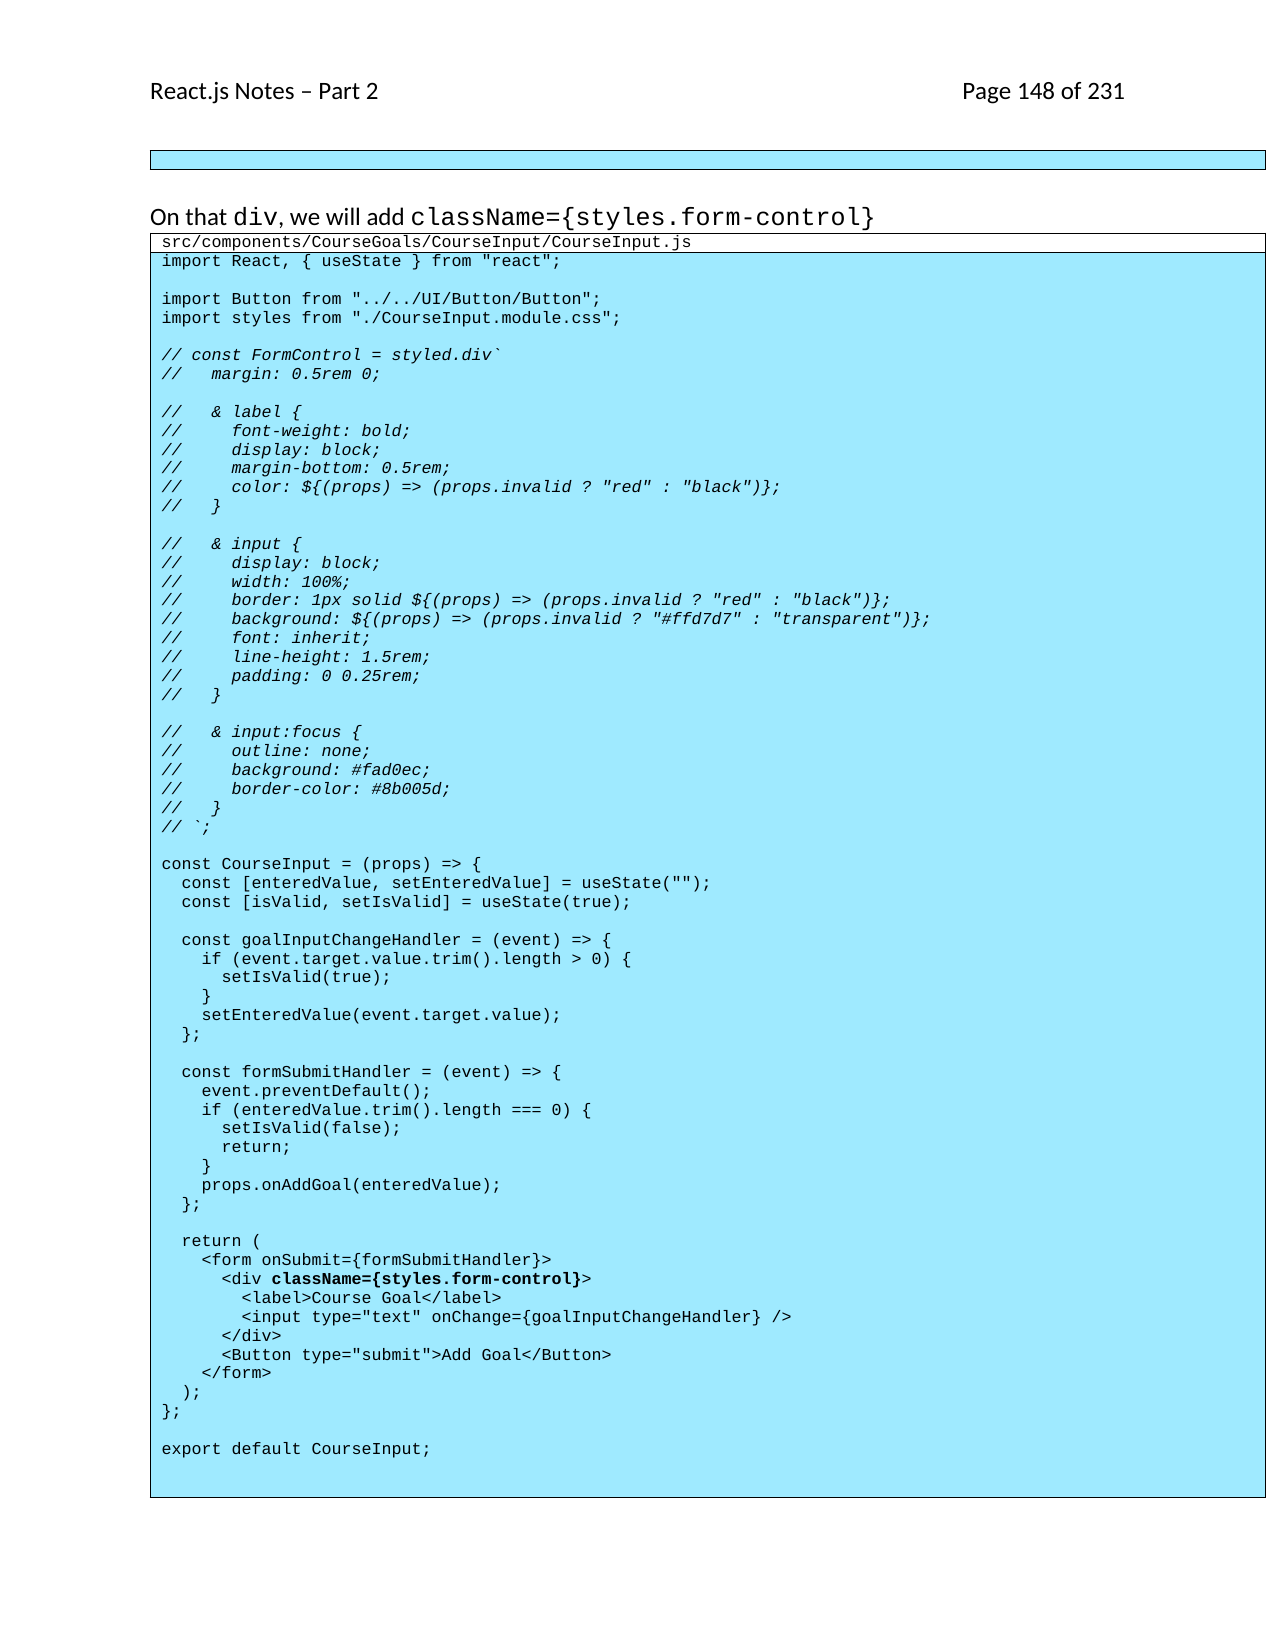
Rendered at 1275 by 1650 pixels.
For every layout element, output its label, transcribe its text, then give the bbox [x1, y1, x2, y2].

table_header src/components/CourseGoals/CourseInput/CourseInput.js [151, 234, 1265, 252]
text On that div, we will add className={styles.form-control} [150, 201, 1125, 233]
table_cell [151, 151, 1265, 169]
table_cell import React, { useState } from "react"; import Button from "../../UI/Button/Button"; import styles from "./CourseInput.module.css"; // const FormControl = styled.div` // margin: 0.5rem 0; // & label { // font-weight: bold; // display: block; // margin-bottom: 0.5rem; // color: ${(props) => (props.invalid ? "red" : "black")}; // } // & input { // display: block; // width: 100%; // border: 1px solid ${(props) => (props.invalid ? "red" : "black")}; // background: ${(props) => (props.invalid ? "#ffd7d7" : "transparent")}; // font: inherit; // line-height: 1.5rem; // padding: 0 0.25rem; // } // & input:focus { // outline: none; // background: #fad0ec; // border-color: #8b005d; // } // `; const CourseInput = (props) => { const [enteredValue, setEnteredValue] = useState(""); const [isValid, setIsValid] = useState(true); const goalInputChangeHandler = (event) => { if (event.target.value.trim().length > 0) { setIsValid(true); } setEnteredValue(event.target.value); }; const formSubmitHandler = (event) => { event.preventDefault(); if (enteredValue.trim().length === 0) { setIsValid(false); return; } props.onAddGoal(enteredValue); }; return ( <form onSubmit={formSubmitHandler}> <div className={styles.form-control}> <label>Course Goal</label> <input type="text" onChange={goalInputChangeHandler} /> </div> <Button type="submit">Add Goal</Button> </form> ); }; export default CourseInput; [151, 253, 1265, 1497]
